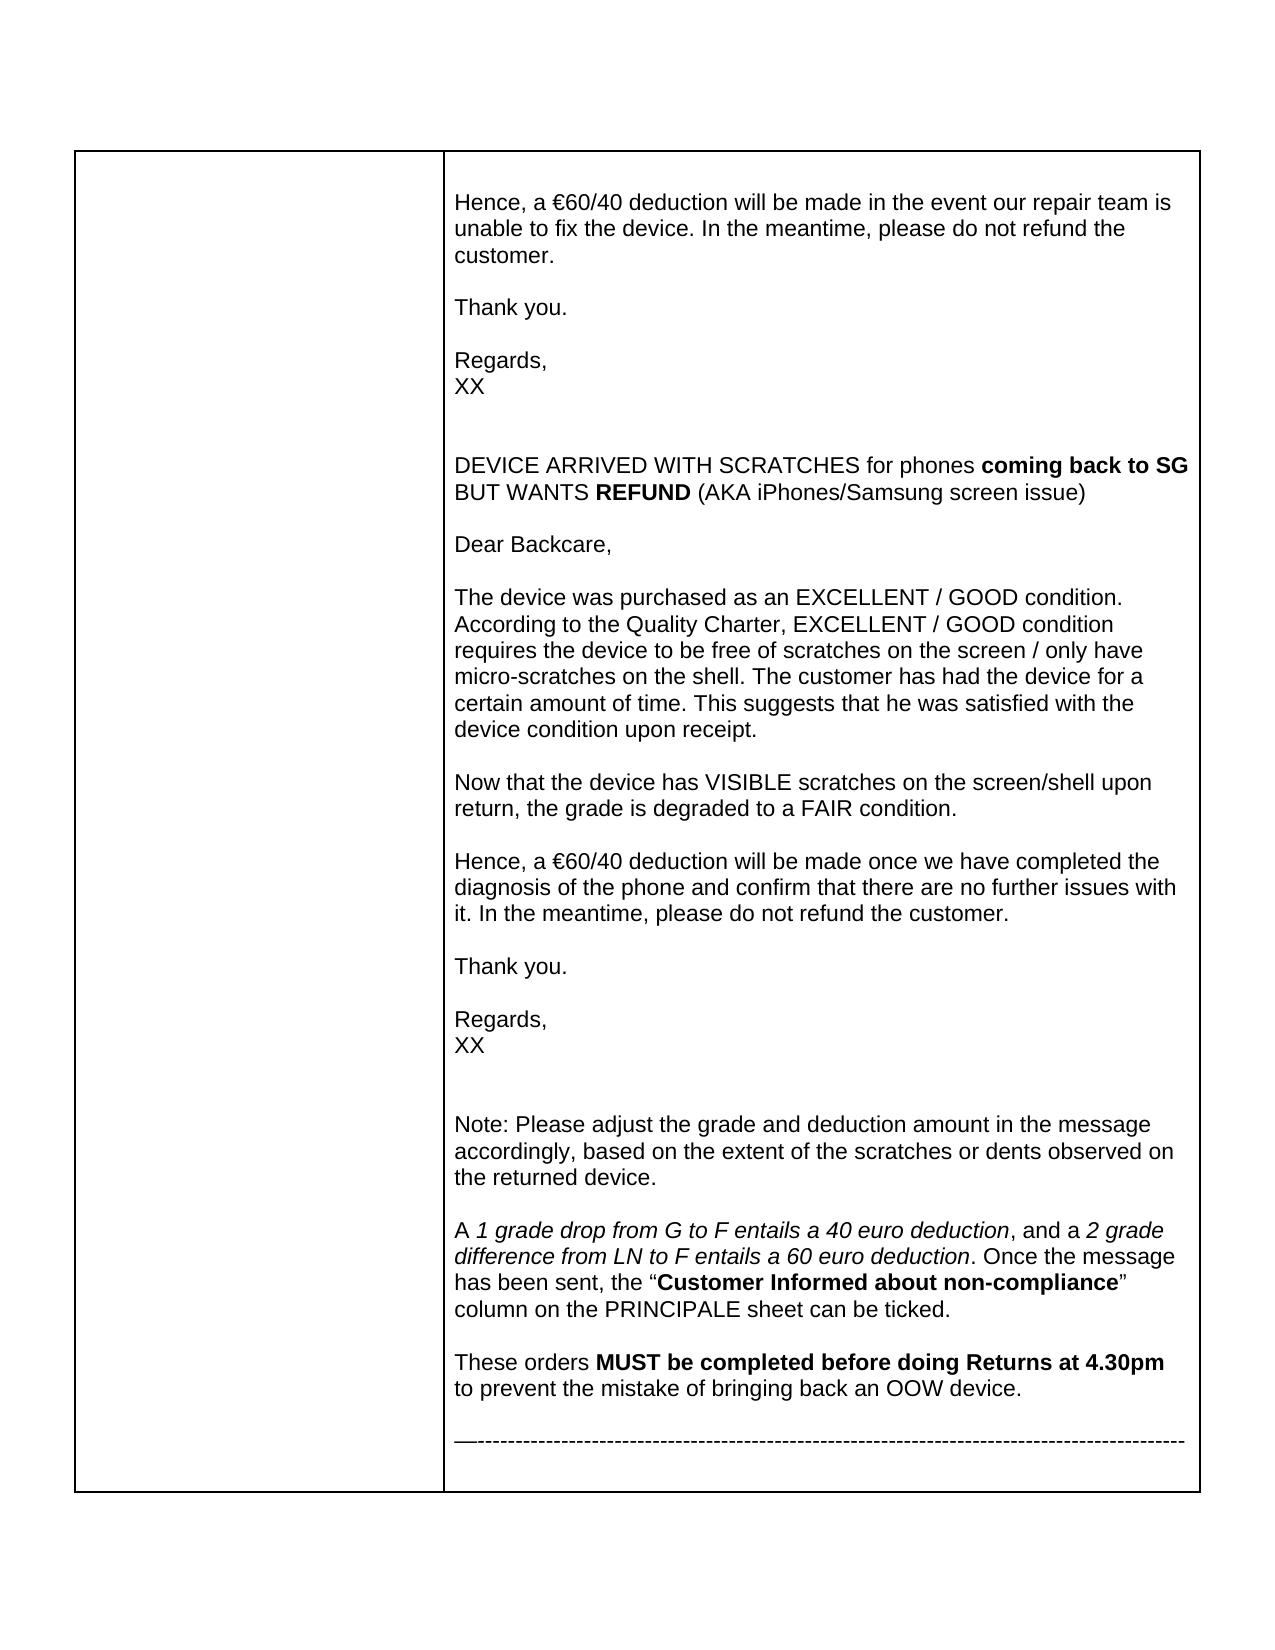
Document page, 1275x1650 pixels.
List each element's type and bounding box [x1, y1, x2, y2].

table_cell [76, 152, 443, 1491]
table_cell [445, 152, 1199, 1491]
